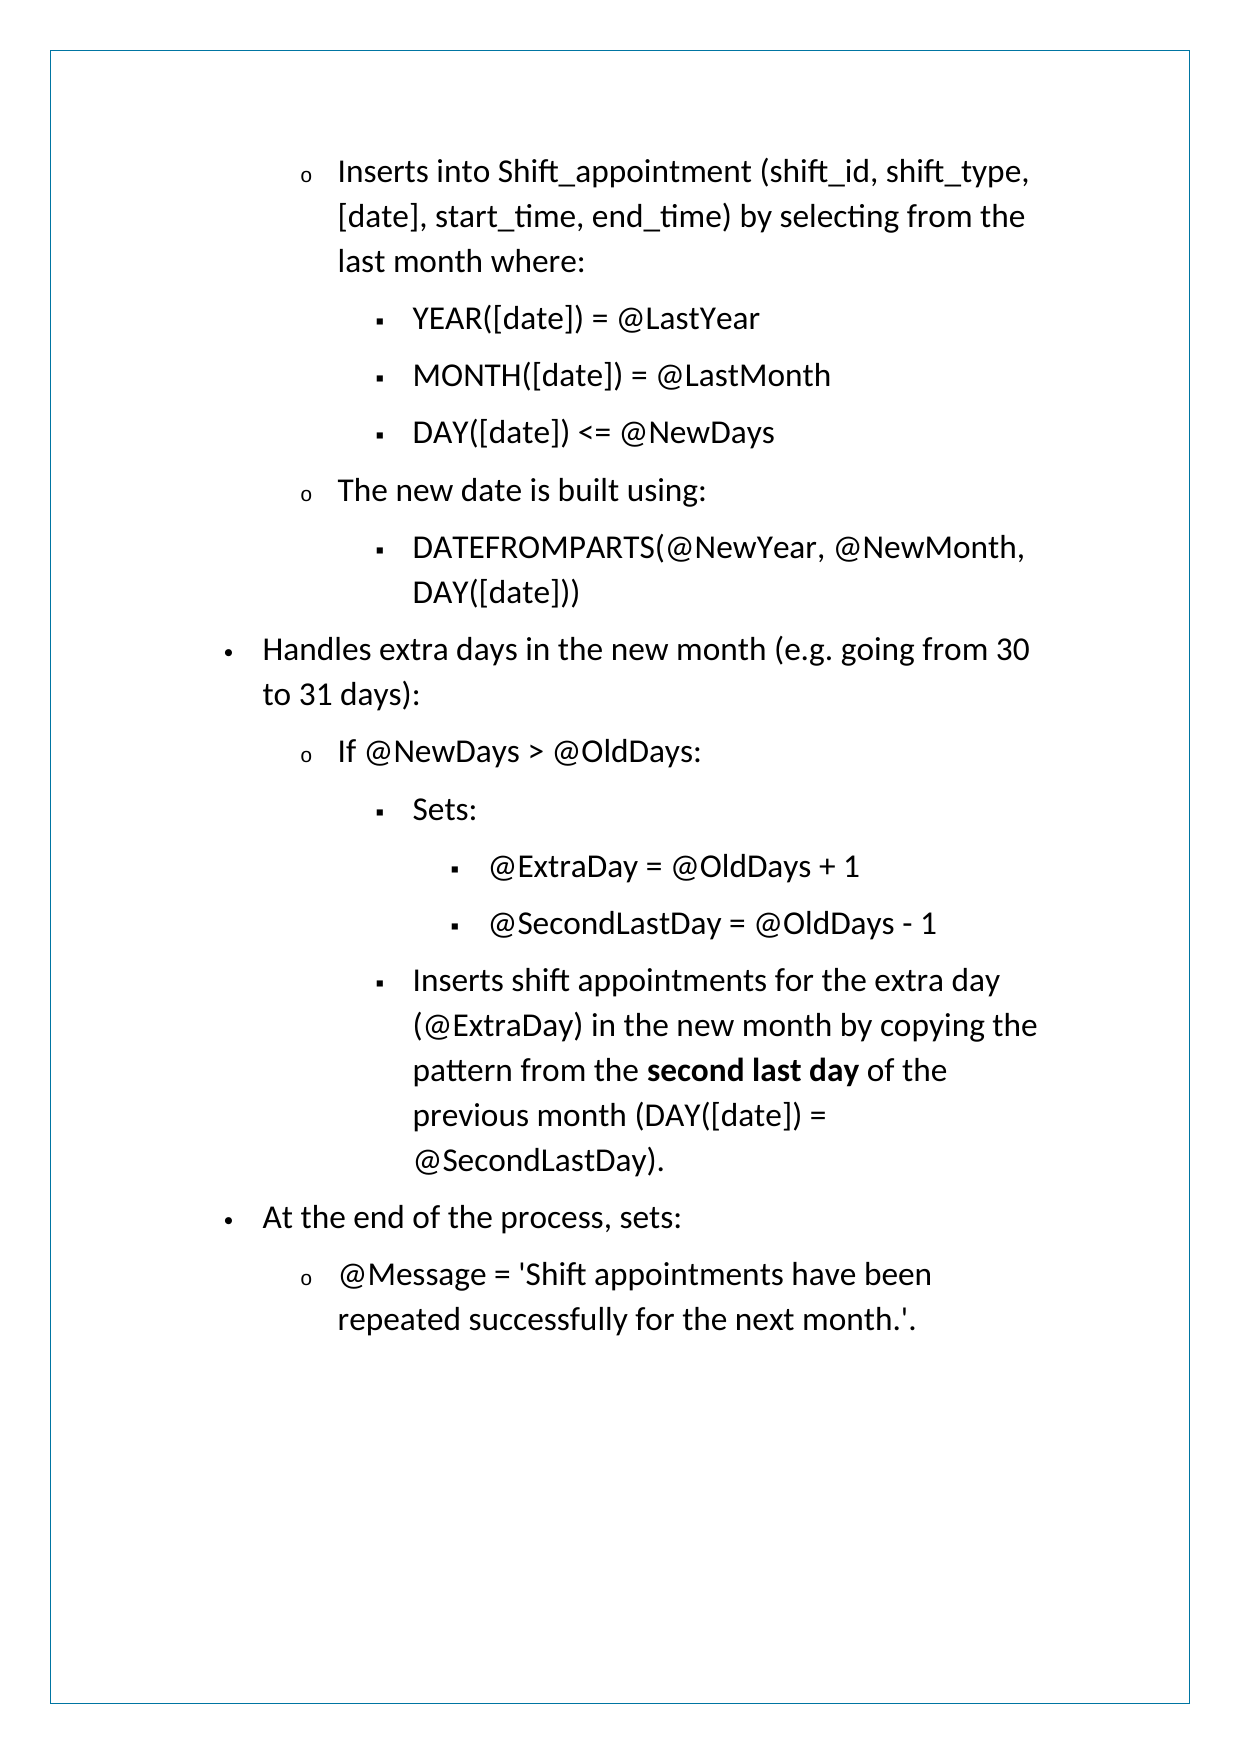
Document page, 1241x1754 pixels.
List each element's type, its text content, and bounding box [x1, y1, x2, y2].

list @SecondLastDay = @OldDays - 1 [450, 902, 1053, 943]
list Inserts into Shift_appointment (shift_id, shift_type, [date], start_time, end_time) by selecting from the last month where: [300, 150, 1053, 280]
list At the end of the process, sets: [225, 1196, 1053, 1237]
list Handles extra days in the new month (e.g. going from 30 to 31 days): [225, 628, 1053, 714]
list DATEFROMPARTS(@NewYear, @NewMonth, DAY([date])) [375, 526, 1053, 612]
list @ExtraDay = @OldDays + 1 [450, 845, 1053, 886]
list The new date is built using: [300, 469, 1053, 509]
list Inserts shift appointments for the extra day (@ExtraDay) in the new month by copying the pattern from the second last day of the previous month (DAY([date]) = @SecondLastDay). [375, 959, 1053, 1179]
list DAY([date]) <= @NewDays [375, 411, 1053, 452]
list @Message = 'Shift appointments have been repeated successfully for the next month.'. [300, 1253, 1053, 1339]
list YEAR([date]) = @LastYear [375, 297, 1053, 338]
list If @NewDays > @OldDays: [300, 730, 1053, 771]
list Sets: [375, 787, 1053, 828]
list MONTH([date]) = @LastMonth [375, 354, 1053, 395]
